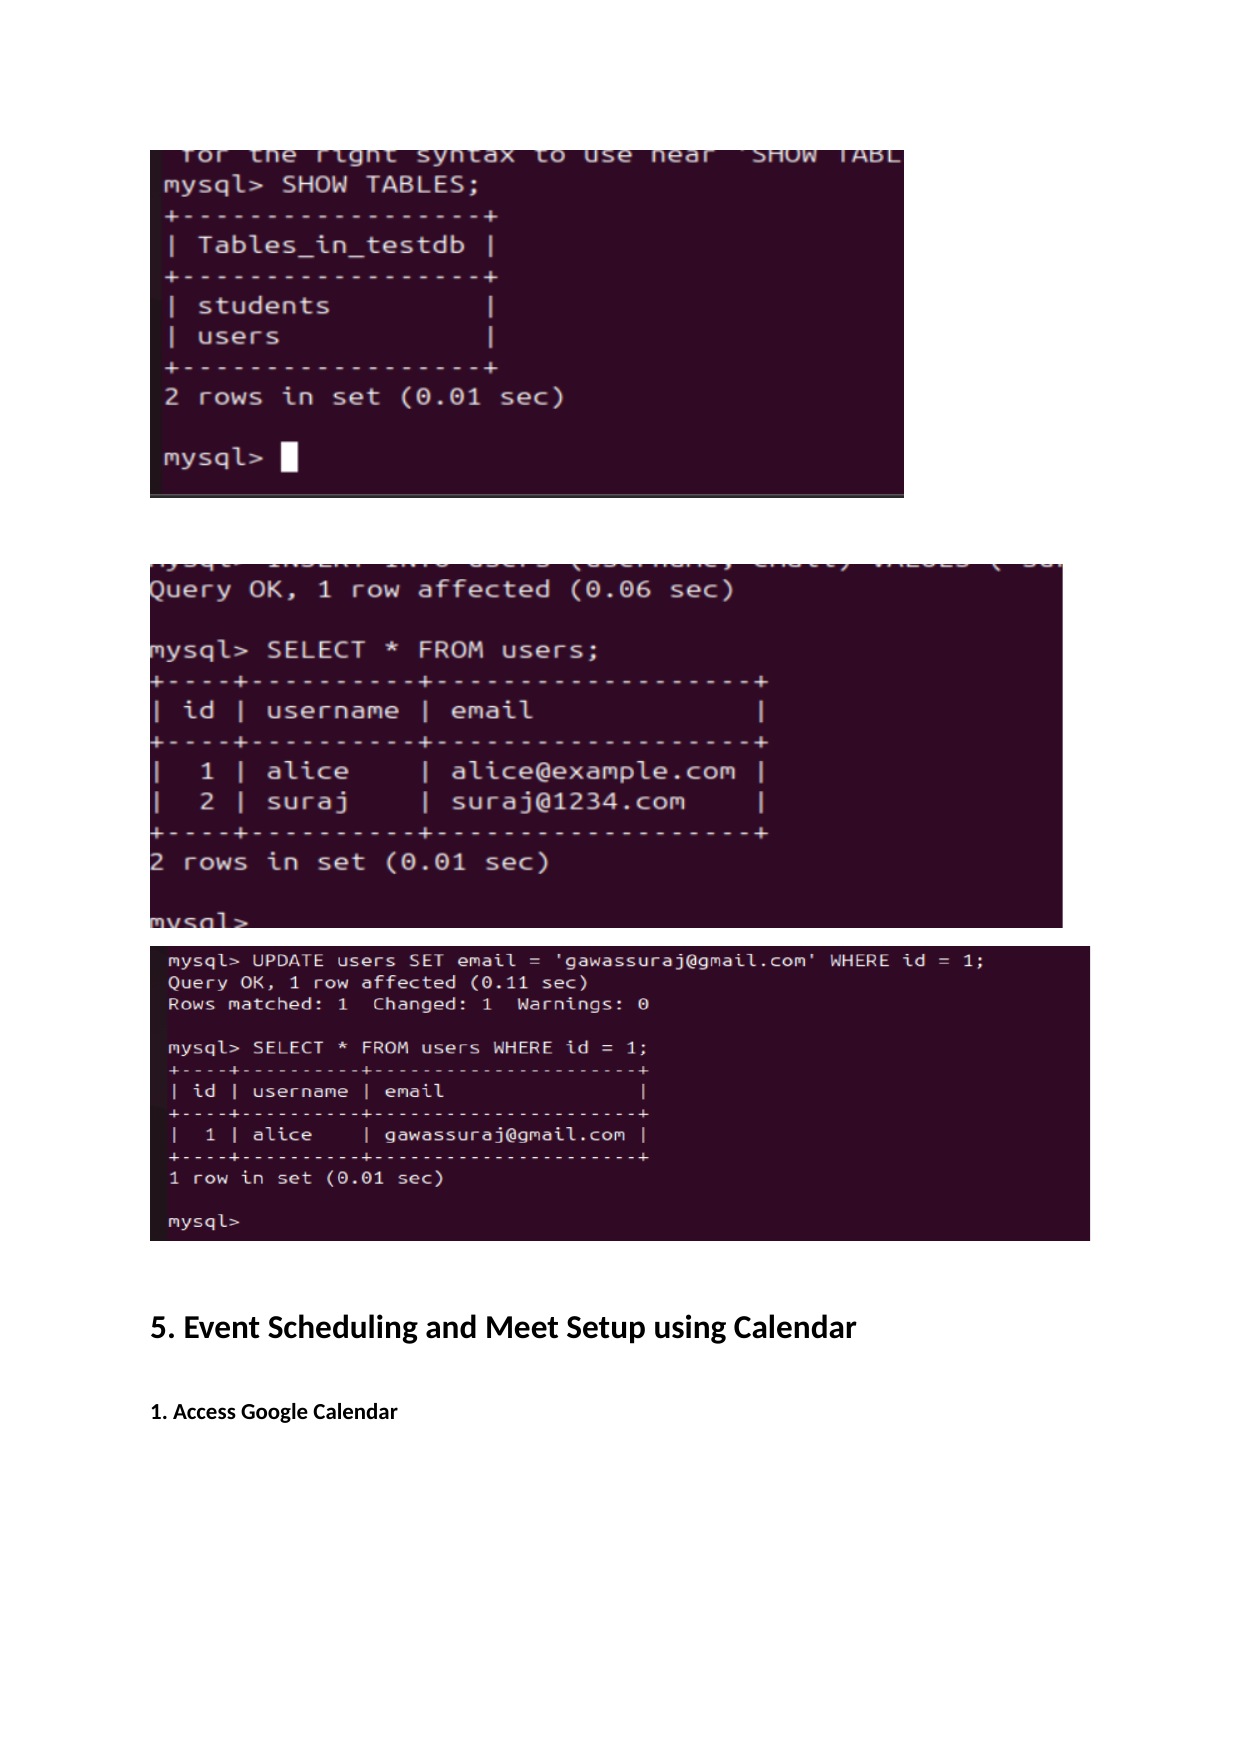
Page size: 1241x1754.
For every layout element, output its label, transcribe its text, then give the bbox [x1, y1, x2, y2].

text 5. Event Scheduling and Meet Setup using Calendar [150, 1306, 1090, 1347]
picture [150, 946, 1091, 1241]
text 1. Access Google Calendar [150, 1367, 1090, 1425]
picture [150, 150, 904, 498]
picture [150, 564, 1063, 928]
